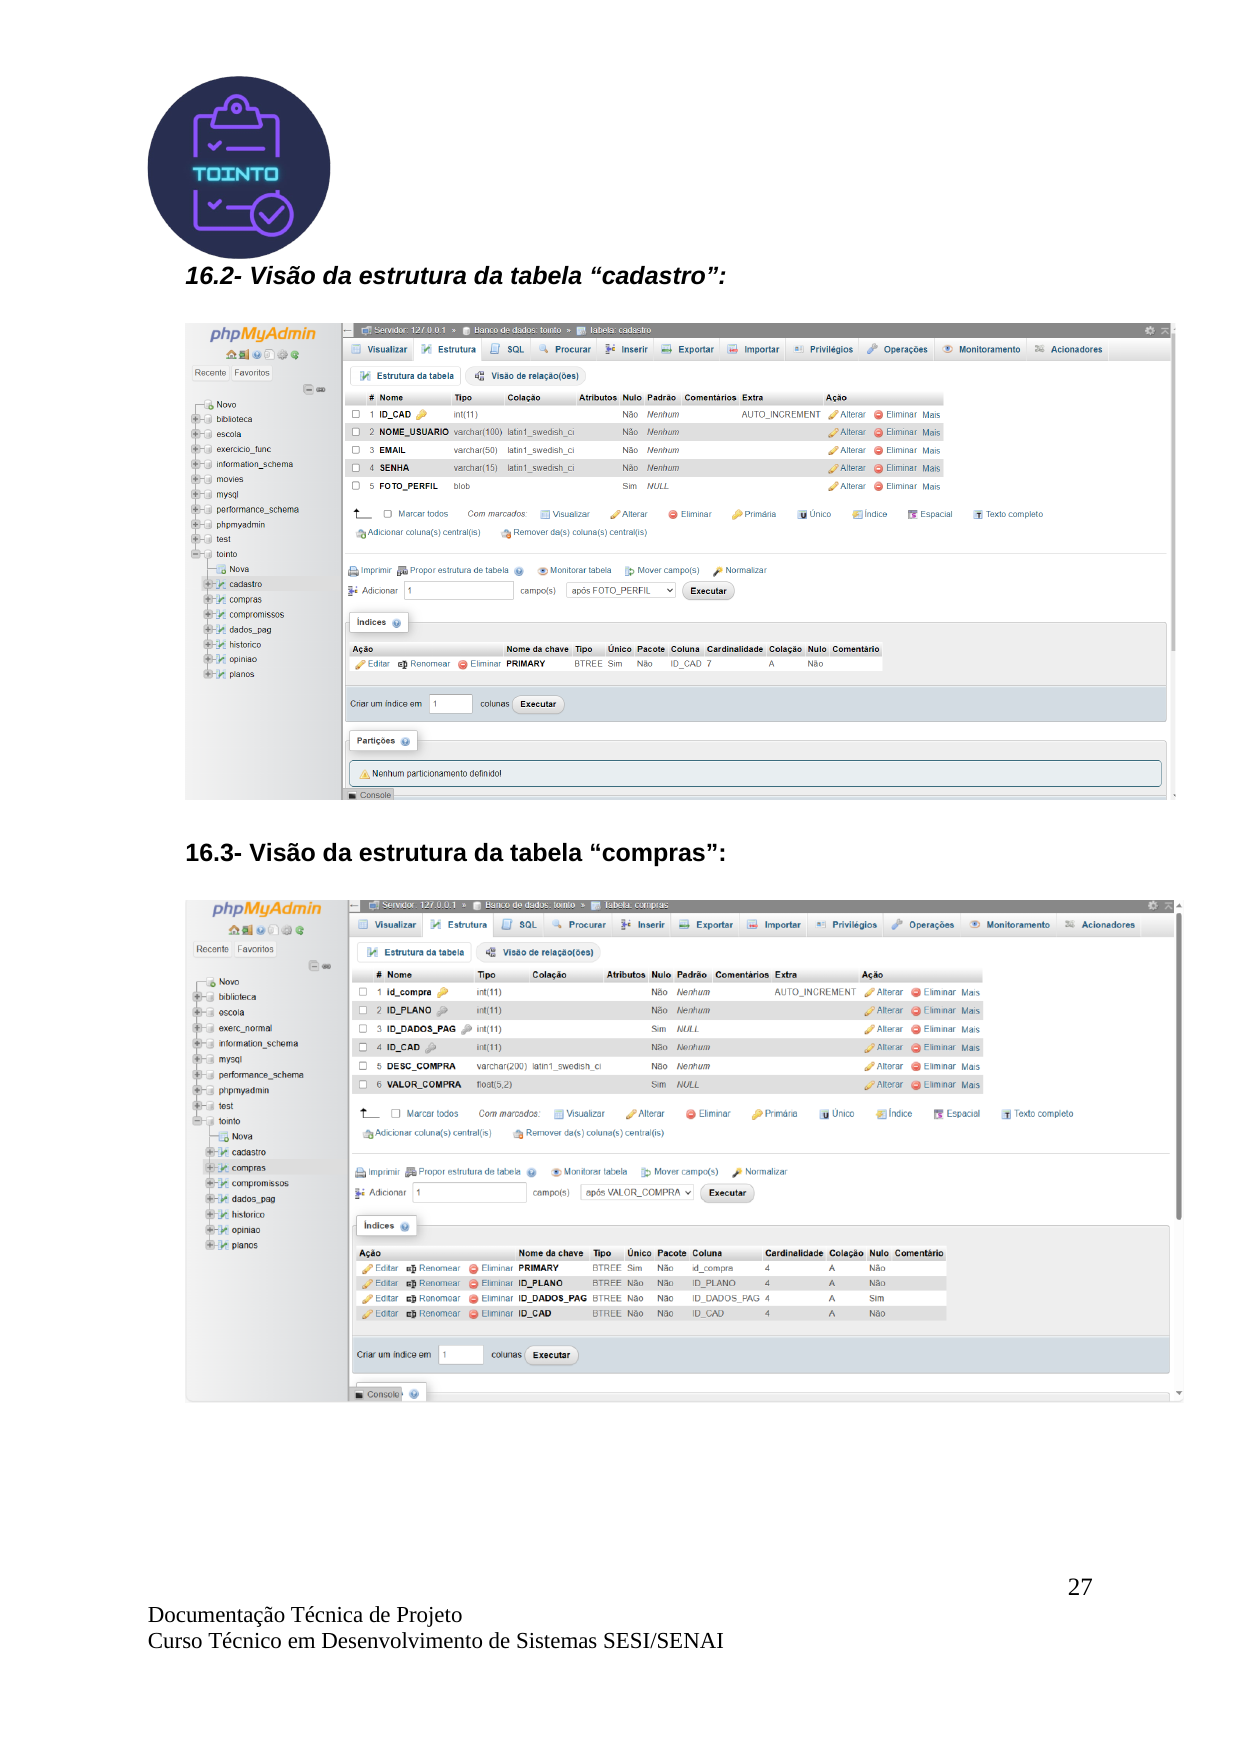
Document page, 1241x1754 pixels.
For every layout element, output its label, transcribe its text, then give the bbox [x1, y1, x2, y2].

picture [185, 323, 1176, 800]
list 16.3- Visão da estrutura da tabela “compras”: [185, 838, 1092, 867]
picture [147, 73, 336, 262]
picture [185, 900, 1184, 1403]
list 16.2- Visão da estrutura da tabela “cadastro”: [185, 261, 1092, 290]
